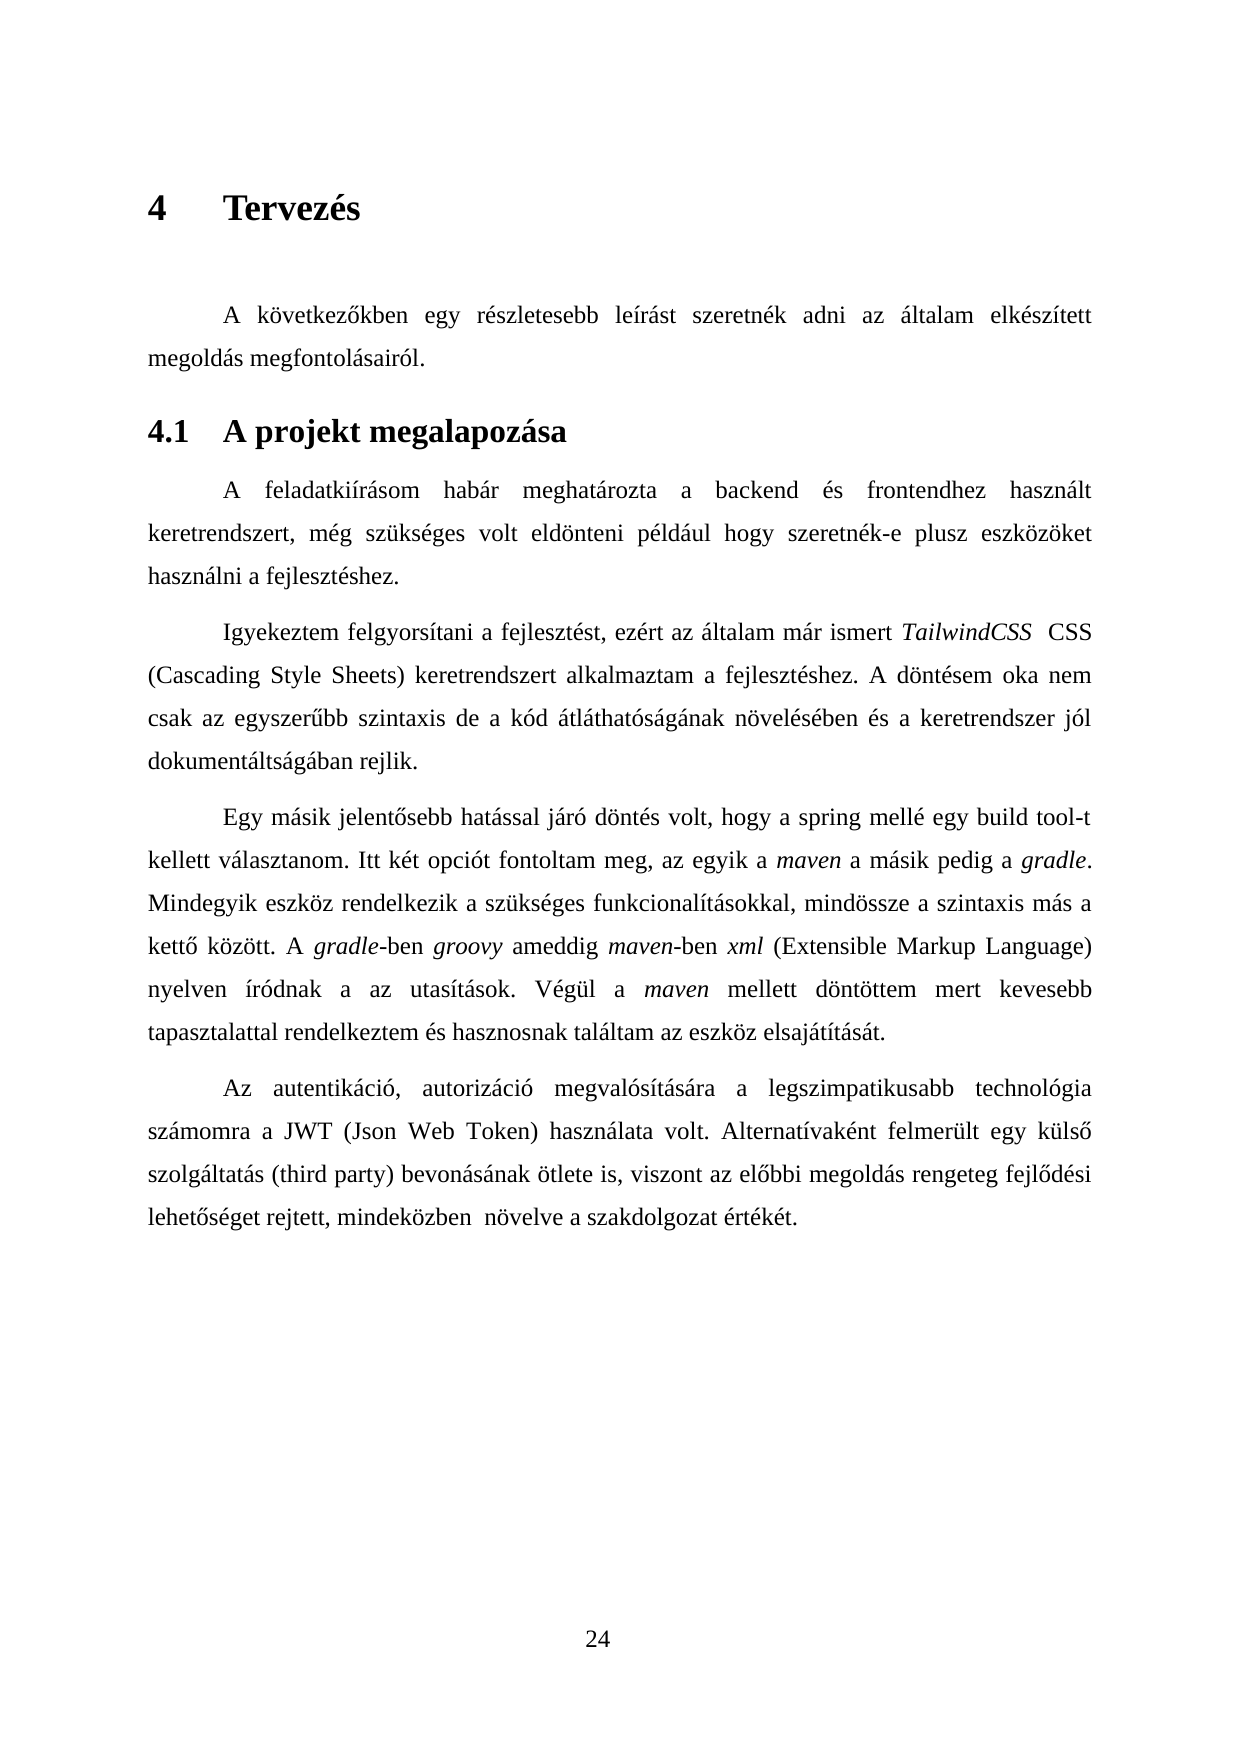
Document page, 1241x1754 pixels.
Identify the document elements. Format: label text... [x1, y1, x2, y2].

text Az autentikáció, autorizáció megvalósítására a legszimpatikusabb technológia számomra a JWT (Json Web Token) használata volt. Alternatívaként felmerült egy külső szolgáltatás (third party) bevonásának ötlete is, viszont az előbbi megoldás rengeteg fejlődési lehetőséget rejtett, mindeközben növelve a szakdolgozat értékét. [148, 1073, 1092, 1231]
subtitle A projekt megalapozása [148, 411, 1092, 449]
text A következőkben egy részletesebb leírást szeretnék adni az általam elkészített megoldás megfontolásairól. [148, 300, 1092, 372]
text Igyekeztem felgyorsítani a fejlesztést, ezért az általam már ismert TailwindCSS CSS (Cascading Style Sheets) keretrendszert alkalmaztam a fejlesztéshez. A döntésem oka nem csak az egyszerűbb szintaxis de a kód átláthatóságának növelésében és a keretrendszer jól dokumentáltságában rejlik. [148, 617, 1092, 775]
text Egy másik jelentősebb hatással járó döntés volt, hogy a spring mellé egy build tool-t kellett választanom. Itt két opciót fontoltam meg, az egyik a maven a másik pedig a gradle. Mindegyik eszköz rendelkezik a szükséges funkcionalításokkal, mindössze a szintaxis más a kettő között. A gradle-ben groovy ameddig maven-ben xml (Extensible Markup Language) nyelven íródnak a az utasítások. Végül a maven mellett döntöttem mert kevesebb tapasztalattal rendelkeztem és hasznosnak találtam az eszköz elsajátítását. [148, 802, 1092, 1046]
text A feladatkiírásom habár meghatározta a backend és frontendhez használt keretrendszert, még szükséges volt eldönteni például hogy szeretnék-e plusz eszközöket használni a fejlesztéshez. [148, 475, 1092, 590]
subtitle Tervezés [148, 185, 1092, 228]
